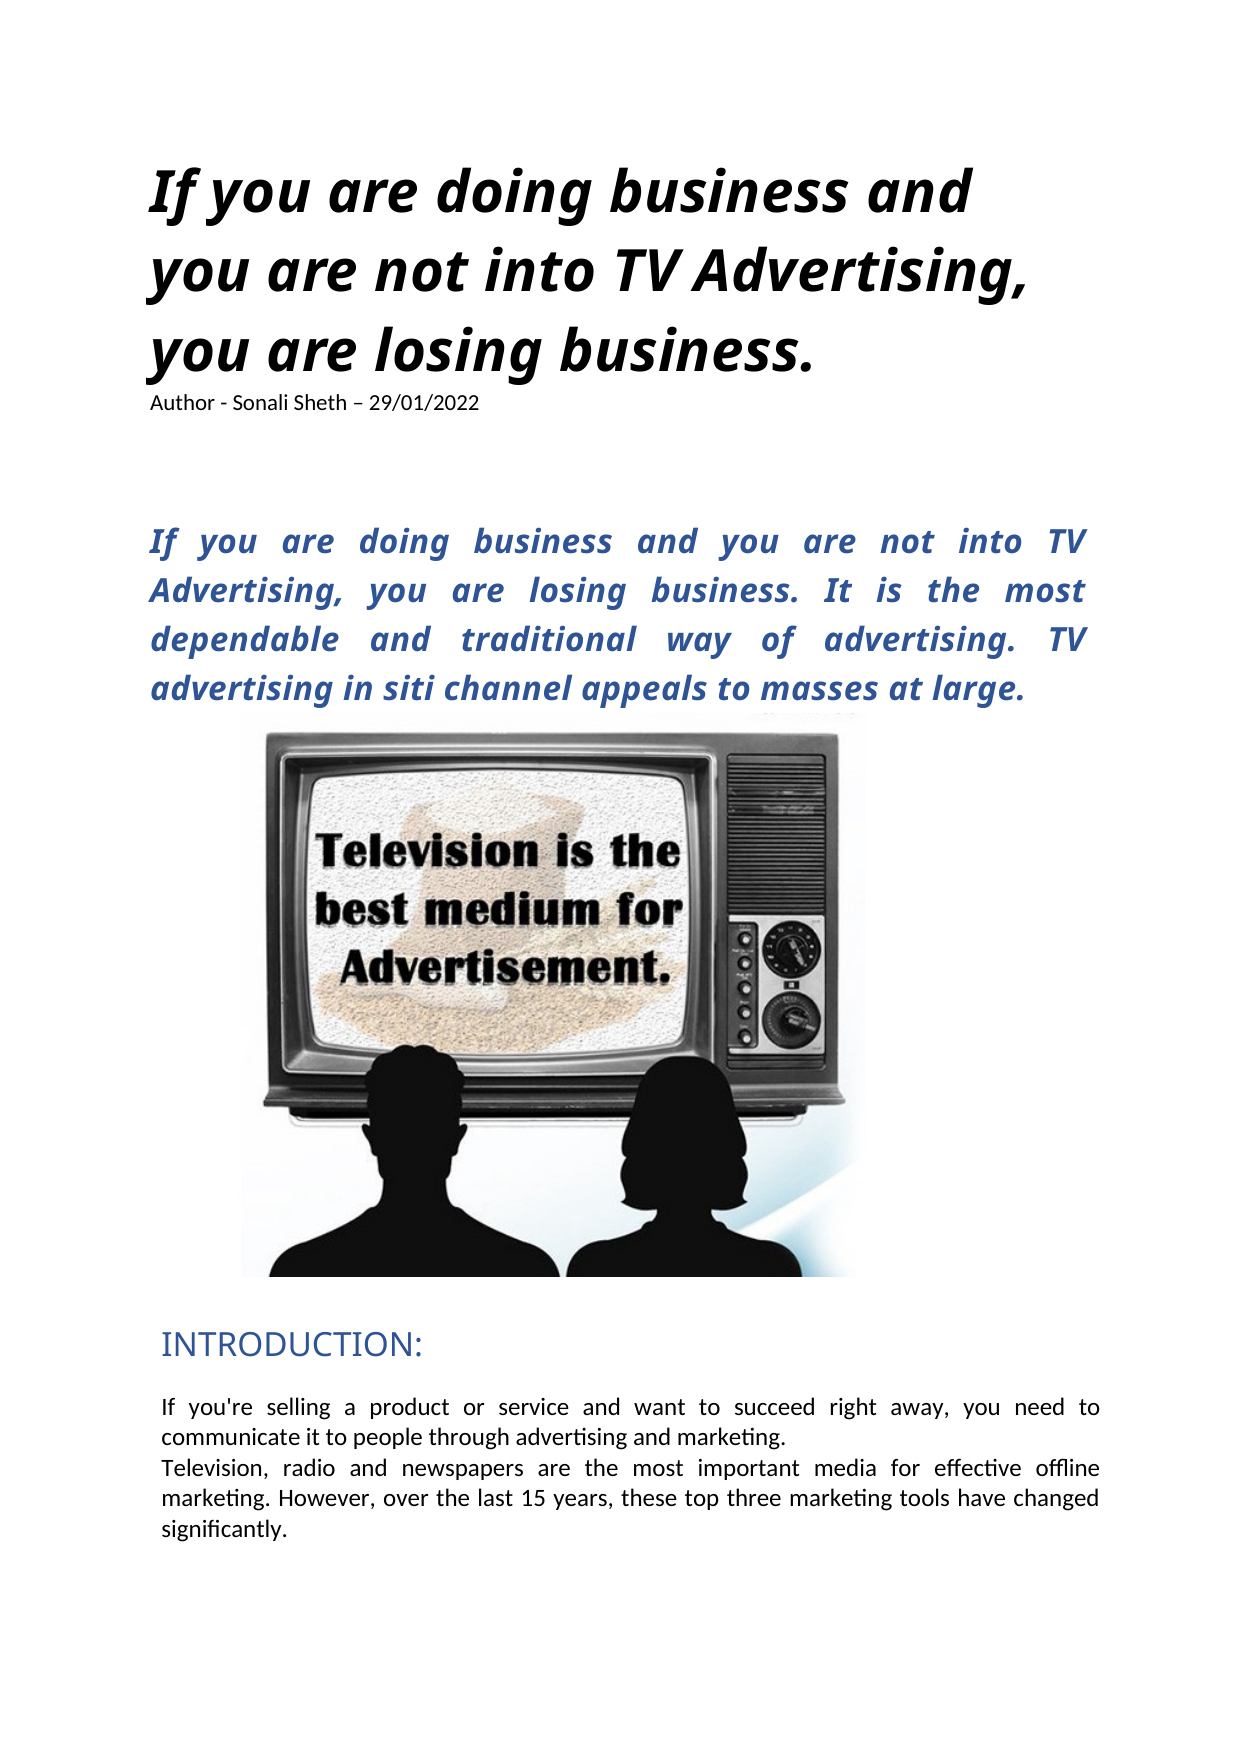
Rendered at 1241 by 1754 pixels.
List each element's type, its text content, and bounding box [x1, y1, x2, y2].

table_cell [150, 1391, 1113, 1574]
picture [150, 713, 934, 1277]
text Author - Sonali Sheth – 29/01/2022 [150, 388, 1090, 416]
subtitle If you are doing business and you are not into TV Advertising, you are losing business. It is the most dependable and traditional way of advertising. TV advertising in siti channel appeals to masses at large. [150, 518, 1090, 710]
title If you are doing business and you are not into TV Advertising, you are losing business. [150, 150, 1090, 388]
table_header INTRODUCTION: [150, 1296, 1113, 1391]
